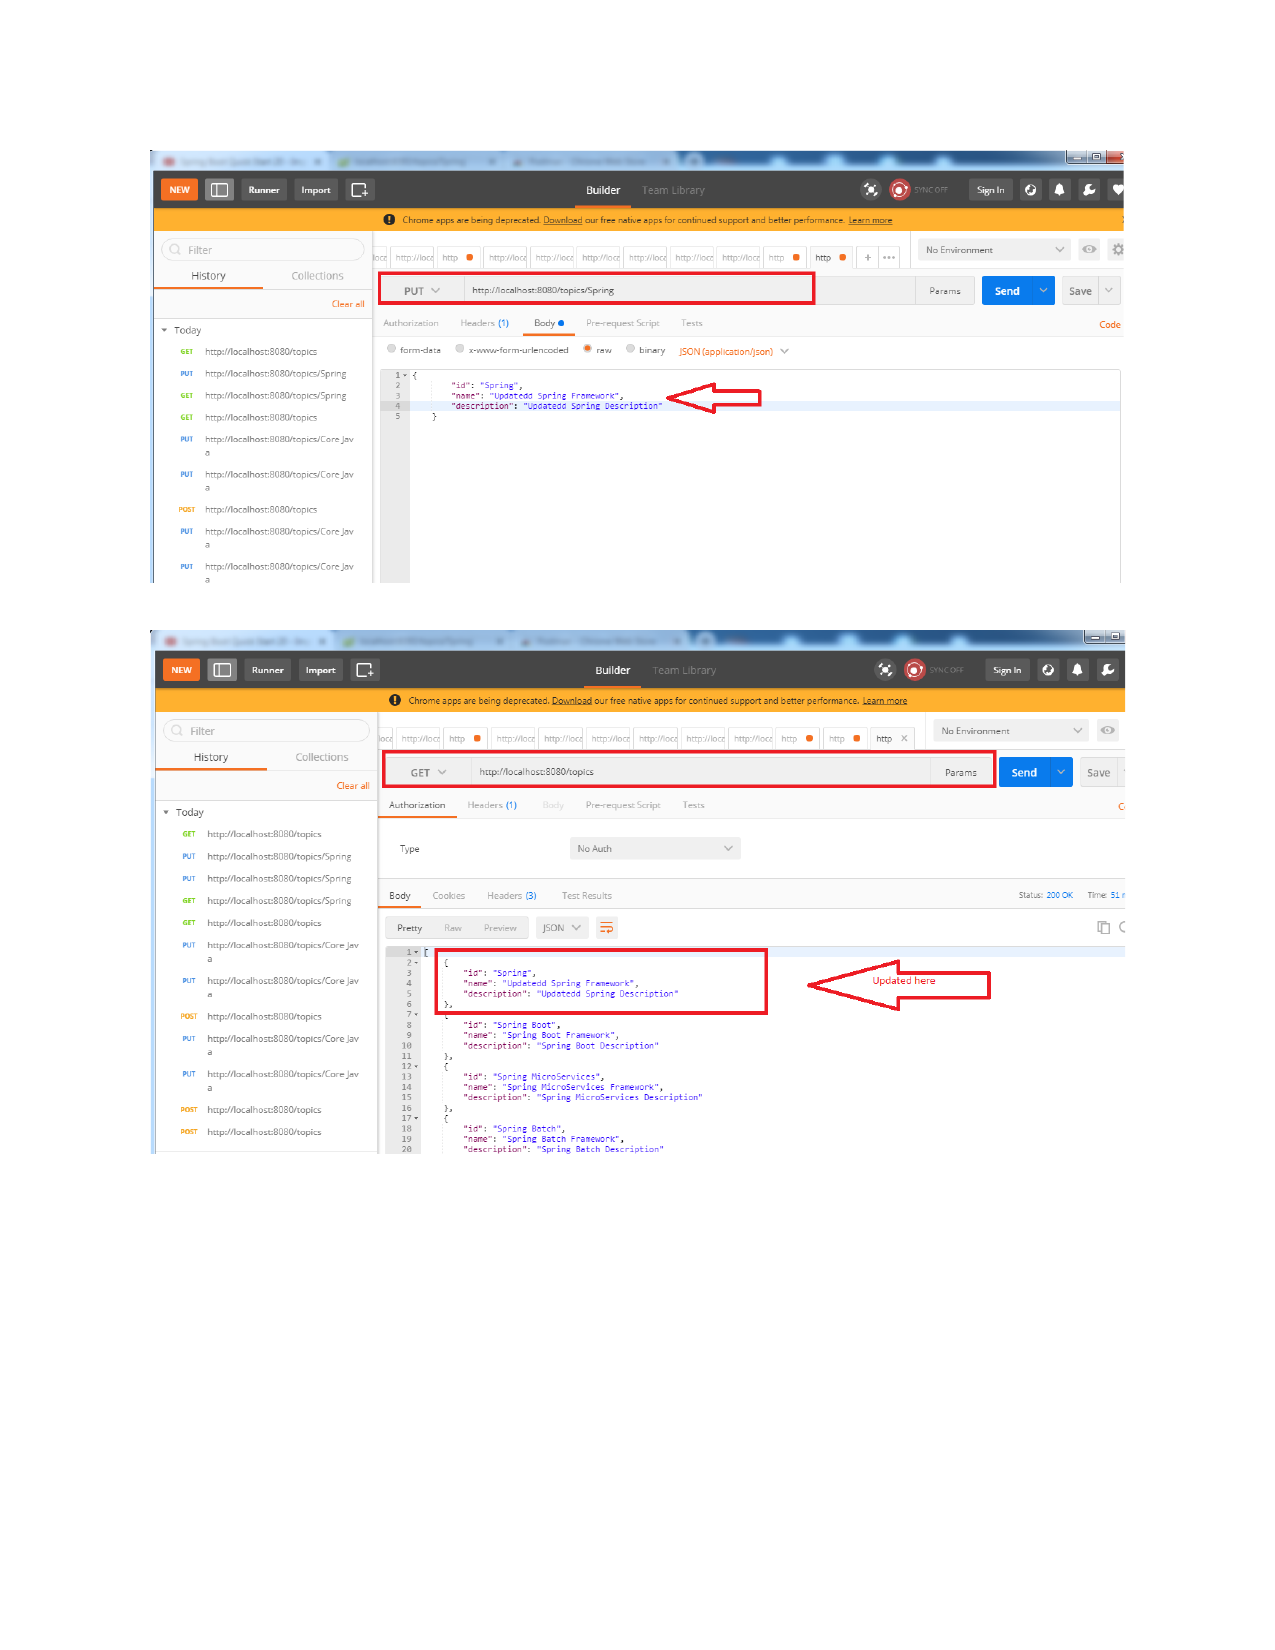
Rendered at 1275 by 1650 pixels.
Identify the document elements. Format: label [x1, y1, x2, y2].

picture [150, 630, 1125, 1154]
picture [150, 150, 1124, 583]
